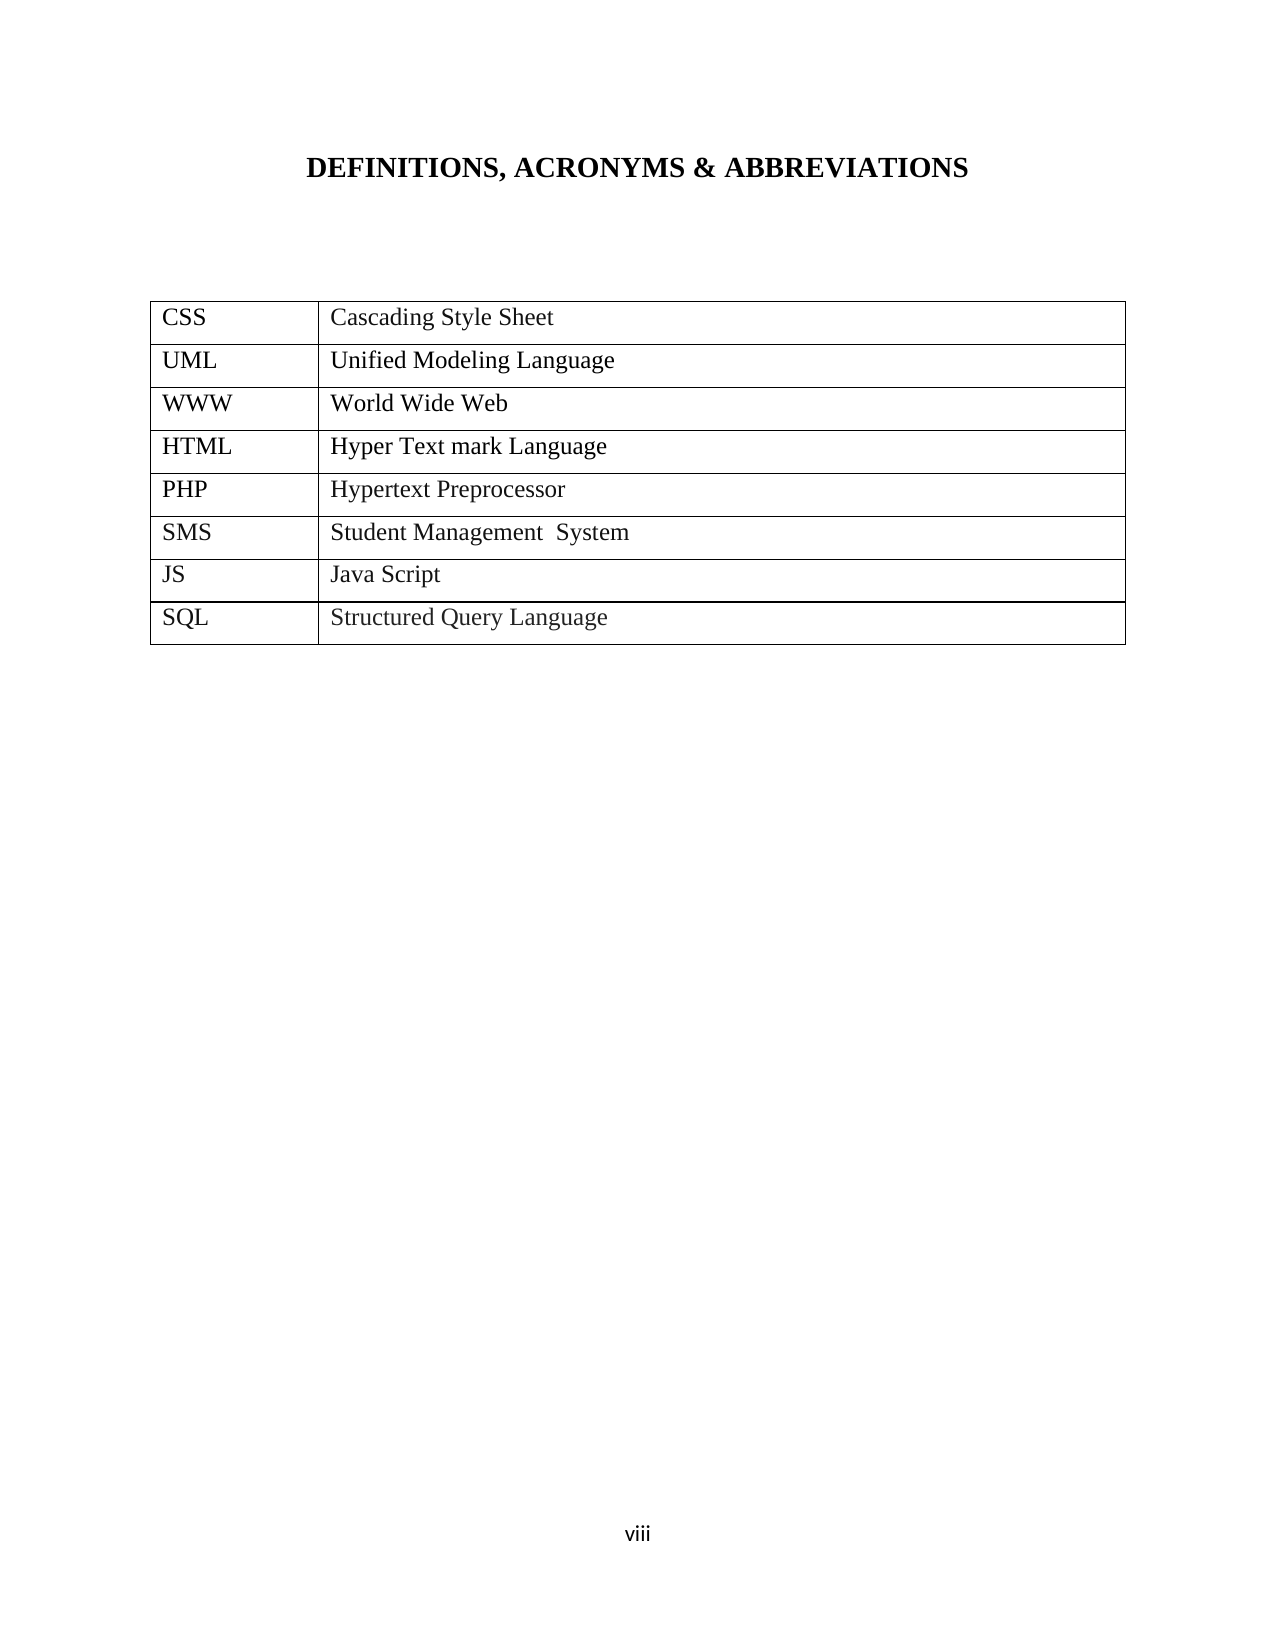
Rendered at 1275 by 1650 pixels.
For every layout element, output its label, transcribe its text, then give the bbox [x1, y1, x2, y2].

table_header Cascading Style Sheet [319, 302, 1125, 344]
table_cell Structured Query Language [319, 603, 1125, 644]
text DEFINITIONS, ACRONYMS & ABBREVIATIONS [150, 150, 1125, 183]
table_cell World Wide Web [319, 388, 1125, 430]
table_cell PHP [151, 474, 318, 516]
table_cell JS [151, 560, 318, 601]
table_cell Unified Modeling Language [319, 345, 1125, 387]
table_cell HTML [151, 431, 318, 473]
table_cell UML [151, 345, 318, 387]
table_cell Hypertext Preprocessor [319, 474, 1125, 516]
table_cell Student Management System [319, 517, 1125, 558]
table_cell SQL [151, 603, 318, 644]
table_cell WWW [151, 388, 318, 430]
table_header CSS [151, 302, 318, 344]
table_cell Java Script [319, 560, 1125, 601]
table_cell Hyper Text mark Language [319, 431, 1125, 473]
table_cell SMS [151, 517, 318, 558]
